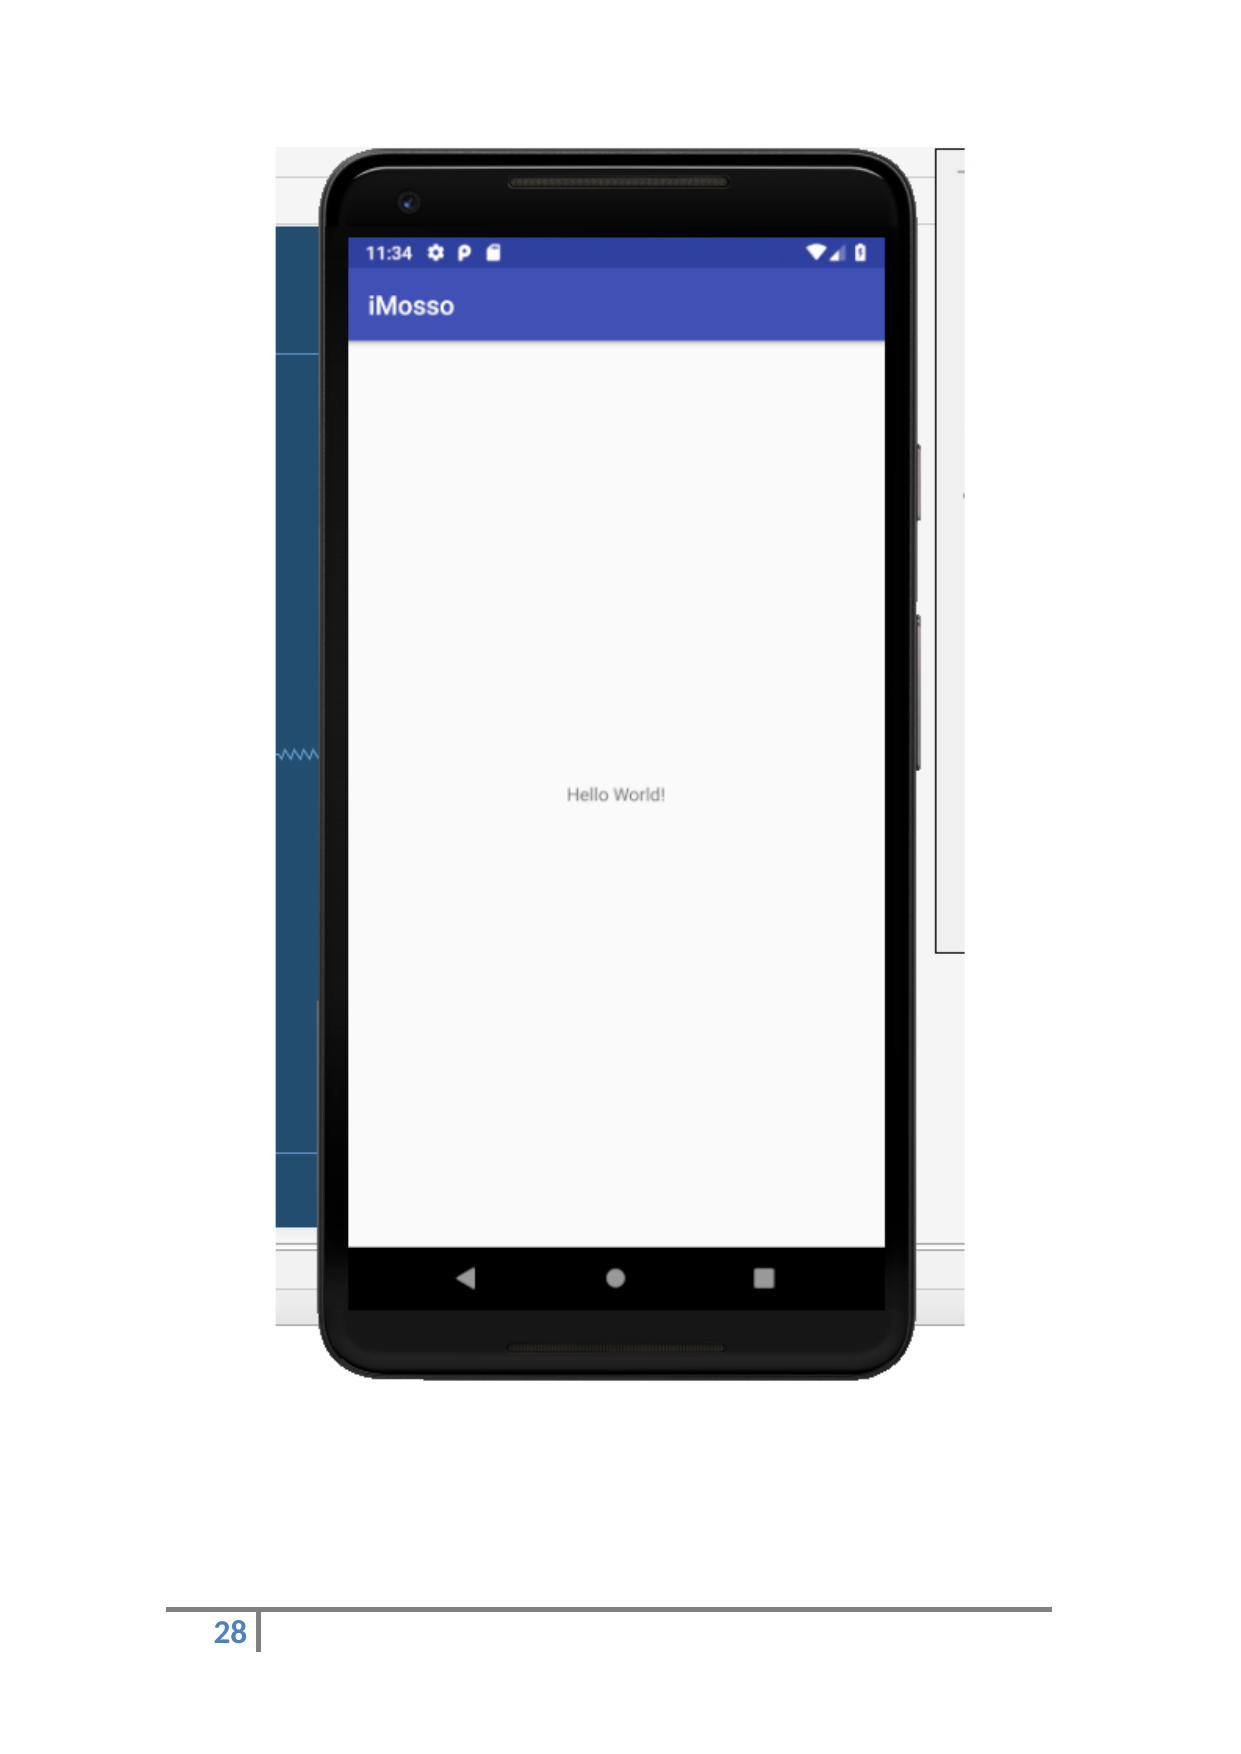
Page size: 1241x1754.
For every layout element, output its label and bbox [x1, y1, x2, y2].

picture [275, 147, 965, 1431]
